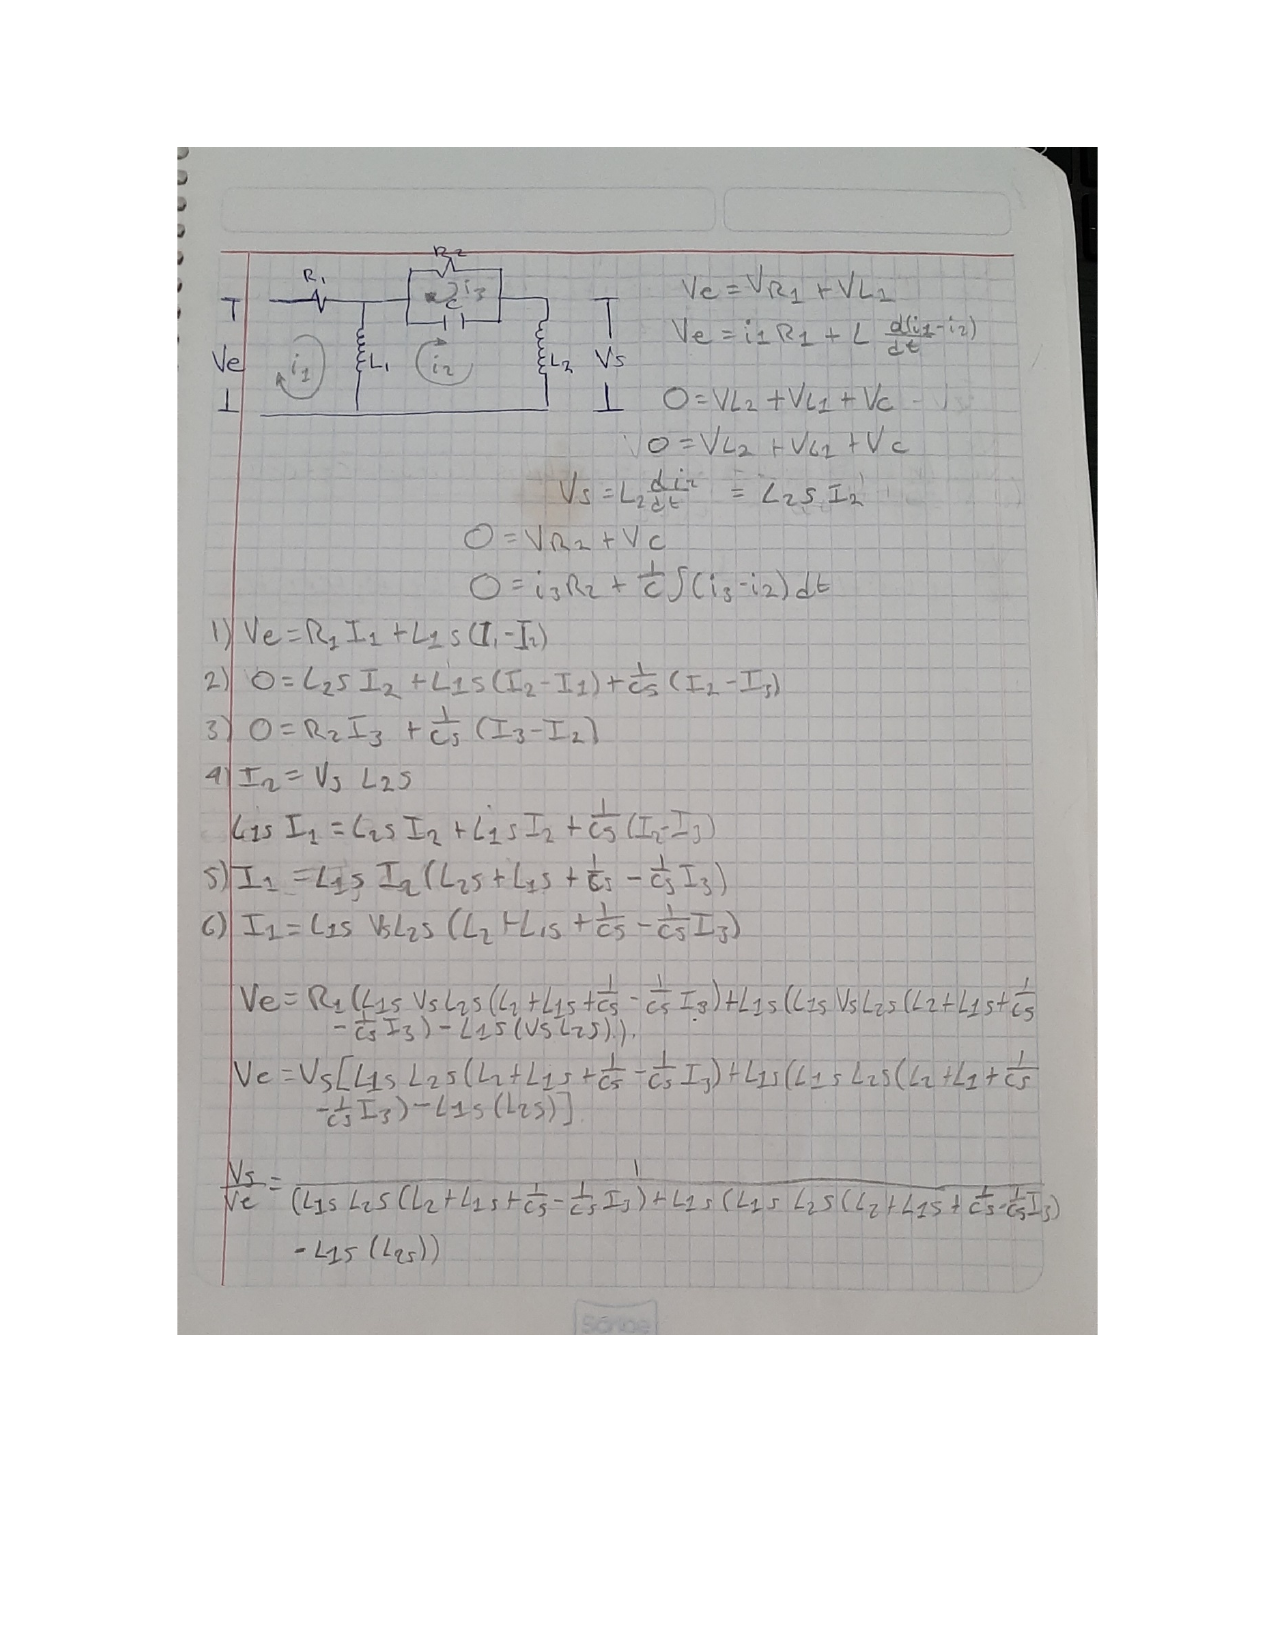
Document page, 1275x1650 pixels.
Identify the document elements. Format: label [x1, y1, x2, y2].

picture [177, 147, 1098, 1335]
